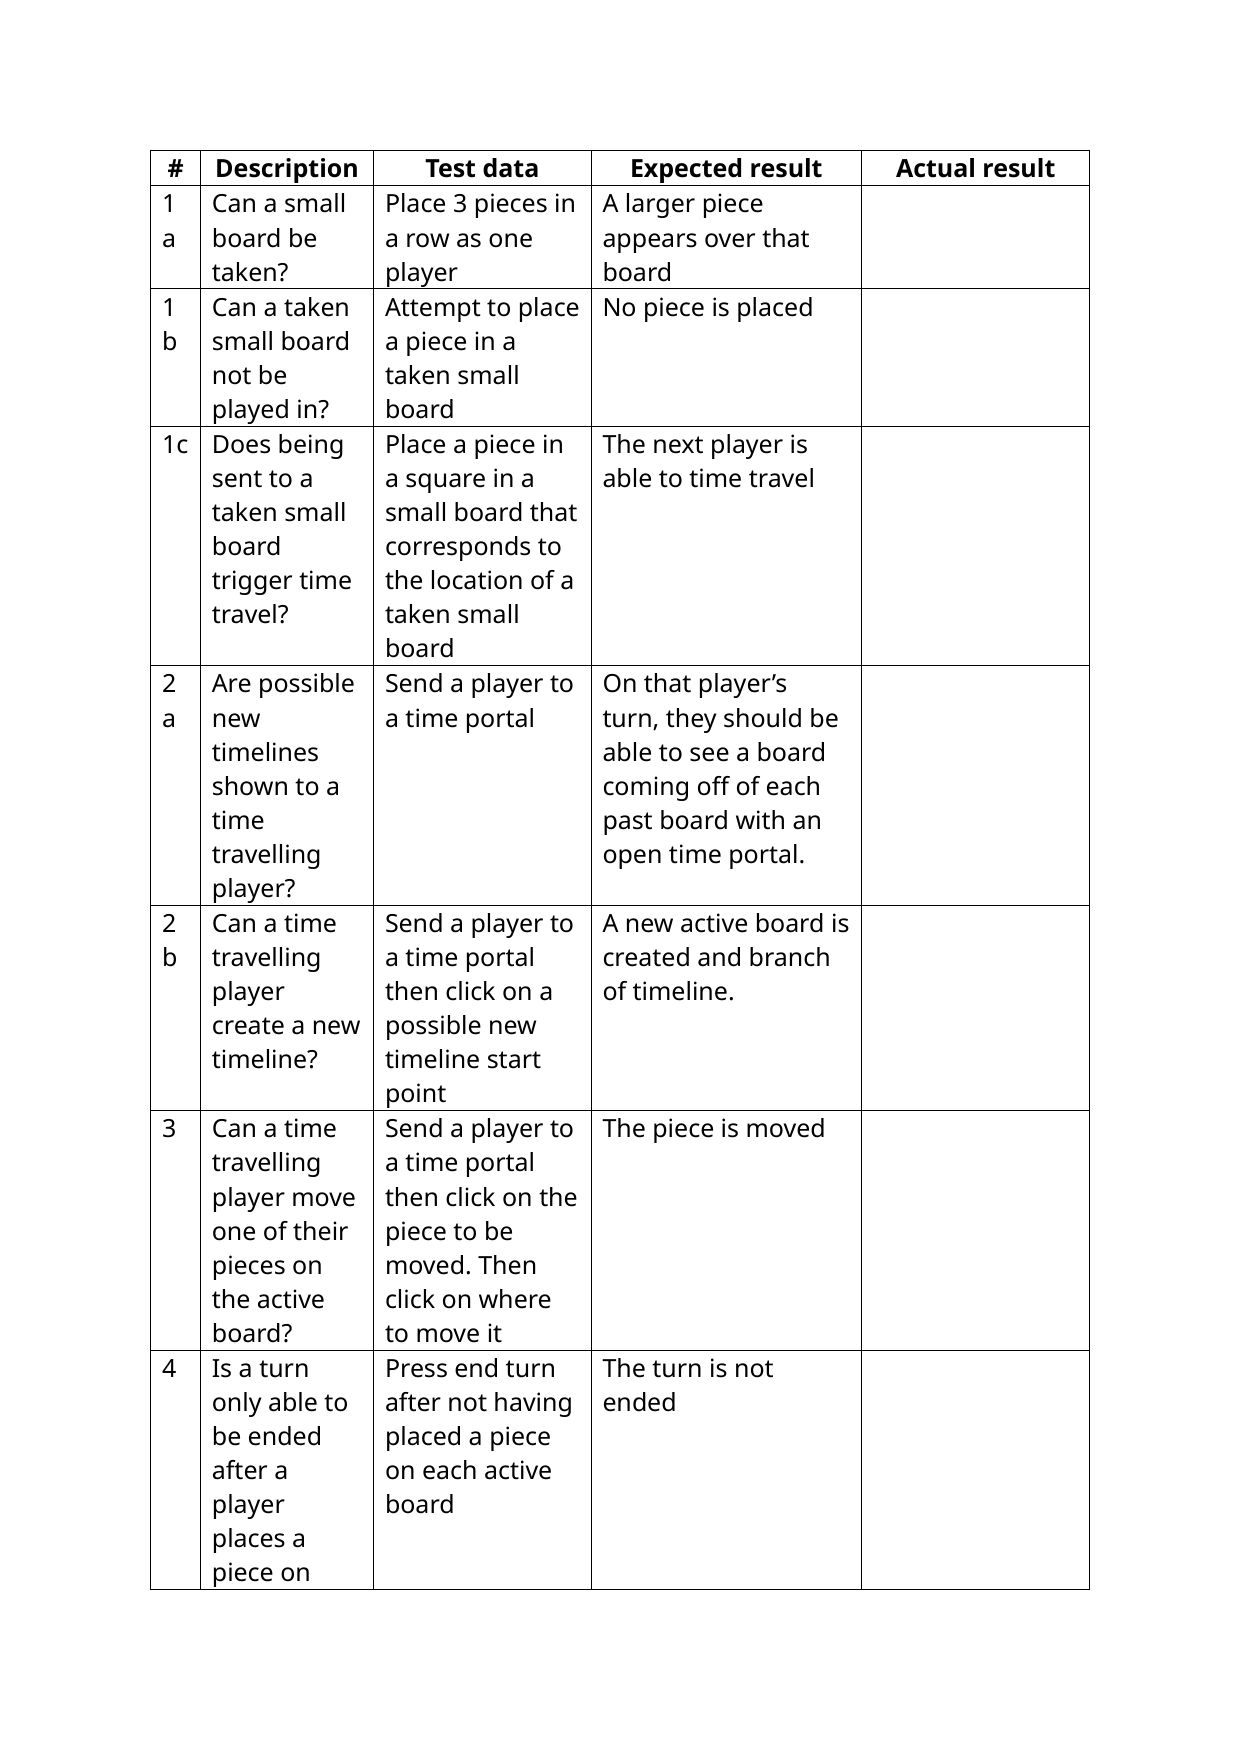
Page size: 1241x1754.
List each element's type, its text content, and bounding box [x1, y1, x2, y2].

table_cell Can a time travelling player move one of their pieces on the active board? [201, 1111, 373, 1349]
table_cell The next player is able to time travel [592, 427, 861, 665]
table_cell Can a time travelling player create a new timeline? [201, 906, 373, 1110]
table_cell 1c [151, 427, 200, 665]
table_cell Send a player to a time portal then click on the piece to be moved. Then click on where to move it [374, 1111, 591, 1349]
table_cell 1a [151, 186, 200, 288]
table_cell [862, 289, 1089, 426]
table_header Actual result [862, 151, 1089, 185]
table_cell A larger piece appears over that board [592, 186, 861, 288]
table_cell 4 [151, 1351, 200, 1589]
table_cell Can a taken small board not be played in? [201, 289, 373, 426]
table_cell [862, 186, 1089, 288]
table_cell [862, 427, 1089, 665]
table_cell Can a small board be taken? [201, 186, 373, 288]
table_cell 2b [151, 906, 200, 1110]
table_cell Send a player to a time portal [374, 666, 591, 904]
table_cell 2a [151, 666, 200, 904]
table_cell Place a piece in a square in a small board that corresponds to the location of a taken small board [374, 427, 591, 665]
table_cell [862, 906, 1089, 1110]
table_cell Are possible new timelines shown to a time travelling player? [201, 666, 373, 904]
table_header Expected result [592, 151, 861, 185]
table_header Test data [374, 151, 591, 185]
table_cell No piece is placed [592, 289, 861, 426]
table_header Description [201, 151, 373, 185]
table_cell 1b [151, 289, 200, 426]
table_cell Send a player to a time portal then click on a possible new timeline start point [374, 906, 591, 1110]
table_cell Does being sent to a taken small board trigger time travel? [201, 427, 373, 665]
table_cell The piece is moved [592, 1111, 861, 1349]
table_cell Attempt to place a piece in a taken small board [374, 289, 591, 426]
table_cell 3 [151, 1111, 200, 1349]
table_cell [592, 1351, 861, 1589]
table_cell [374, 1351, 591, 1589]
table_cell A new active board is created and branch of timeline. [592, 906, 861, 1110]
table_cell [862, 1351, 1089, 1589]
table_header # [151, 151, 200, 185]
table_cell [201, 1351, 373, 1589]
table_cell [862, 1111, 1089, 1349]
table_cell On that player’s turn, they should be able to see a board coming off of each past board with an open time portal. [592, 666, 861, 904]
table_cell Place 3 pieces in a row as one player [374, 186, 591, 288]
table_cell [862, 666, 1089, 904]
